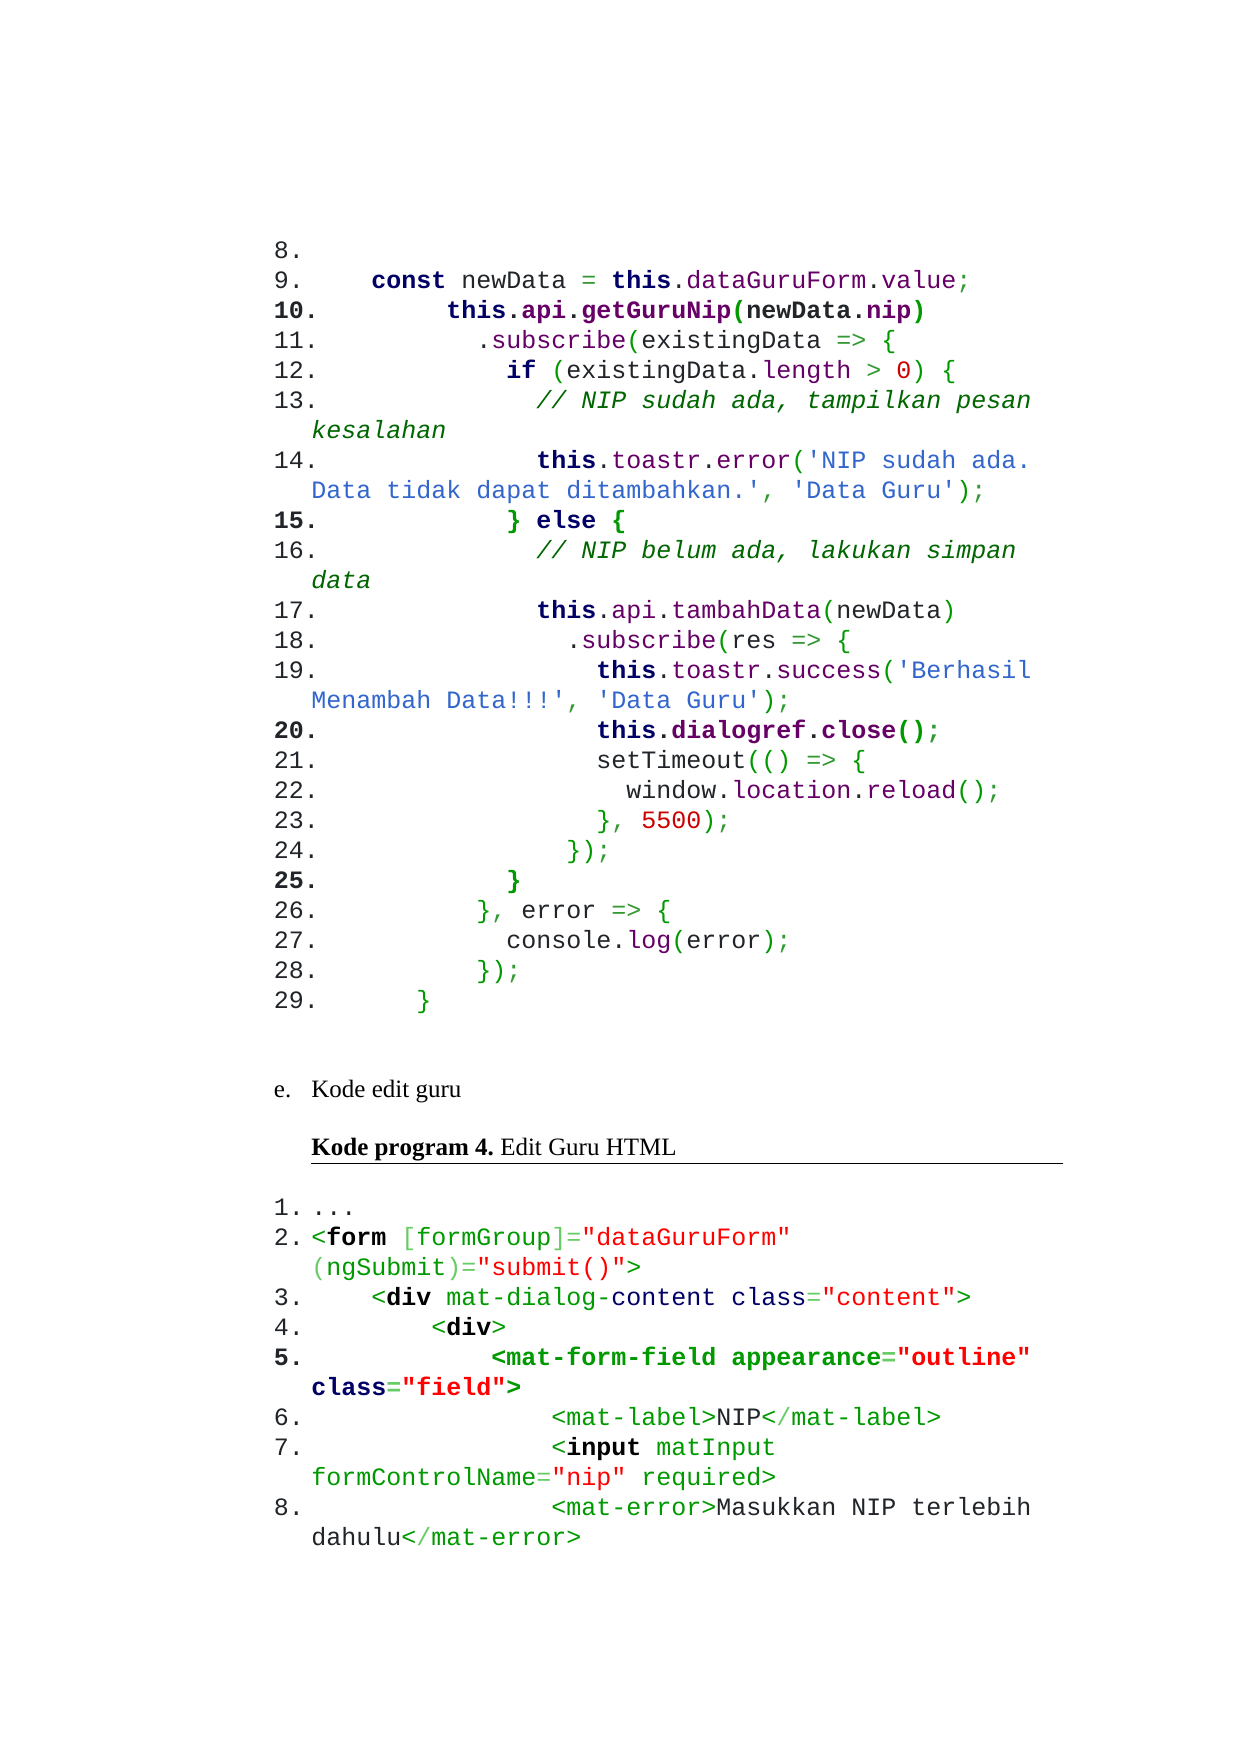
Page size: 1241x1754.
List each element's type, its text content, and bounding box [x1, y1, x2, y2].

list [274, 1343, 1063, 1403]
list <mat-error>Masukkan NIP terlebih dahulu</mat-error> [274, 1493, 1063, 1553]
list this.toastr.success('Berhasil Menambah Data!!!', 'Data Guru'); [274, 656, 1063, 716]
list setTimeout(() => { [274, 746, 1063, 776]
list this.api.tambahData(newData) [274, 596, 1063, 626]
list <mat-label>NIP</mat-label> [274, 1403, 1063, 1433]
list // NIP sudah ada, tampilkan pesan kesalahan [274, 386, 1063, 446]
list // NIP belum ada, lakukan simpan data [274, 536, 1063, 596]
list this.api.getGuruNip(newData.nip) [274, 296, 1063, 326]
list Kode edit guru [274, 1074, 1063, 1103]
list if (existingData.length > 0) { [274, 356, 1063, 386]
list ... [274, 1193, 1063, 1223]
list this.dialogref.close(); [274, 716, 1063, 746]
list <div mat-dialog-content class="content"> [274, 1283, 1063, 1313]
list .subscribe(existingData => { [274, 326, 1063, 356]
list <div> [274, 1313, 1063, 1343]
list }, error => { [274, 896, 1063, 926]
list window.location.reload(); [274, 776, 1063, 806]
list } else { [274, 506, 1063, 536]
list }, 5500); [274, 806, 1063, 836]
list <form [formGroup]="dataGuruForm" (ngSubmit)="submit()"> [274, 1223, 1063, 1283]
list const newData = this.dataGuruForm.value; [274, 266, 1063, 296]
list } [274, 986, 1063, 1016]
list console.log(error); [274, 926, 1063, 956]
list } [274, 866, 1063, 896]
list .subscribe(res => { [274, 626, 1063, 656]
list <input matInput formControlName="nip" required> [274, 1433, 1063, 1493]
list }); [274, 836, 1063, 866]
list }); [274, 956, 1063, 986]
list Kode program 4. Edit Guru HTML [311, 1132, 1063, 1163]
list this.toastr.error('NIP sudah ada. Data tidak dapat ditambahkan.', 'Data Guru'); [274, 446, 1063, 506]
